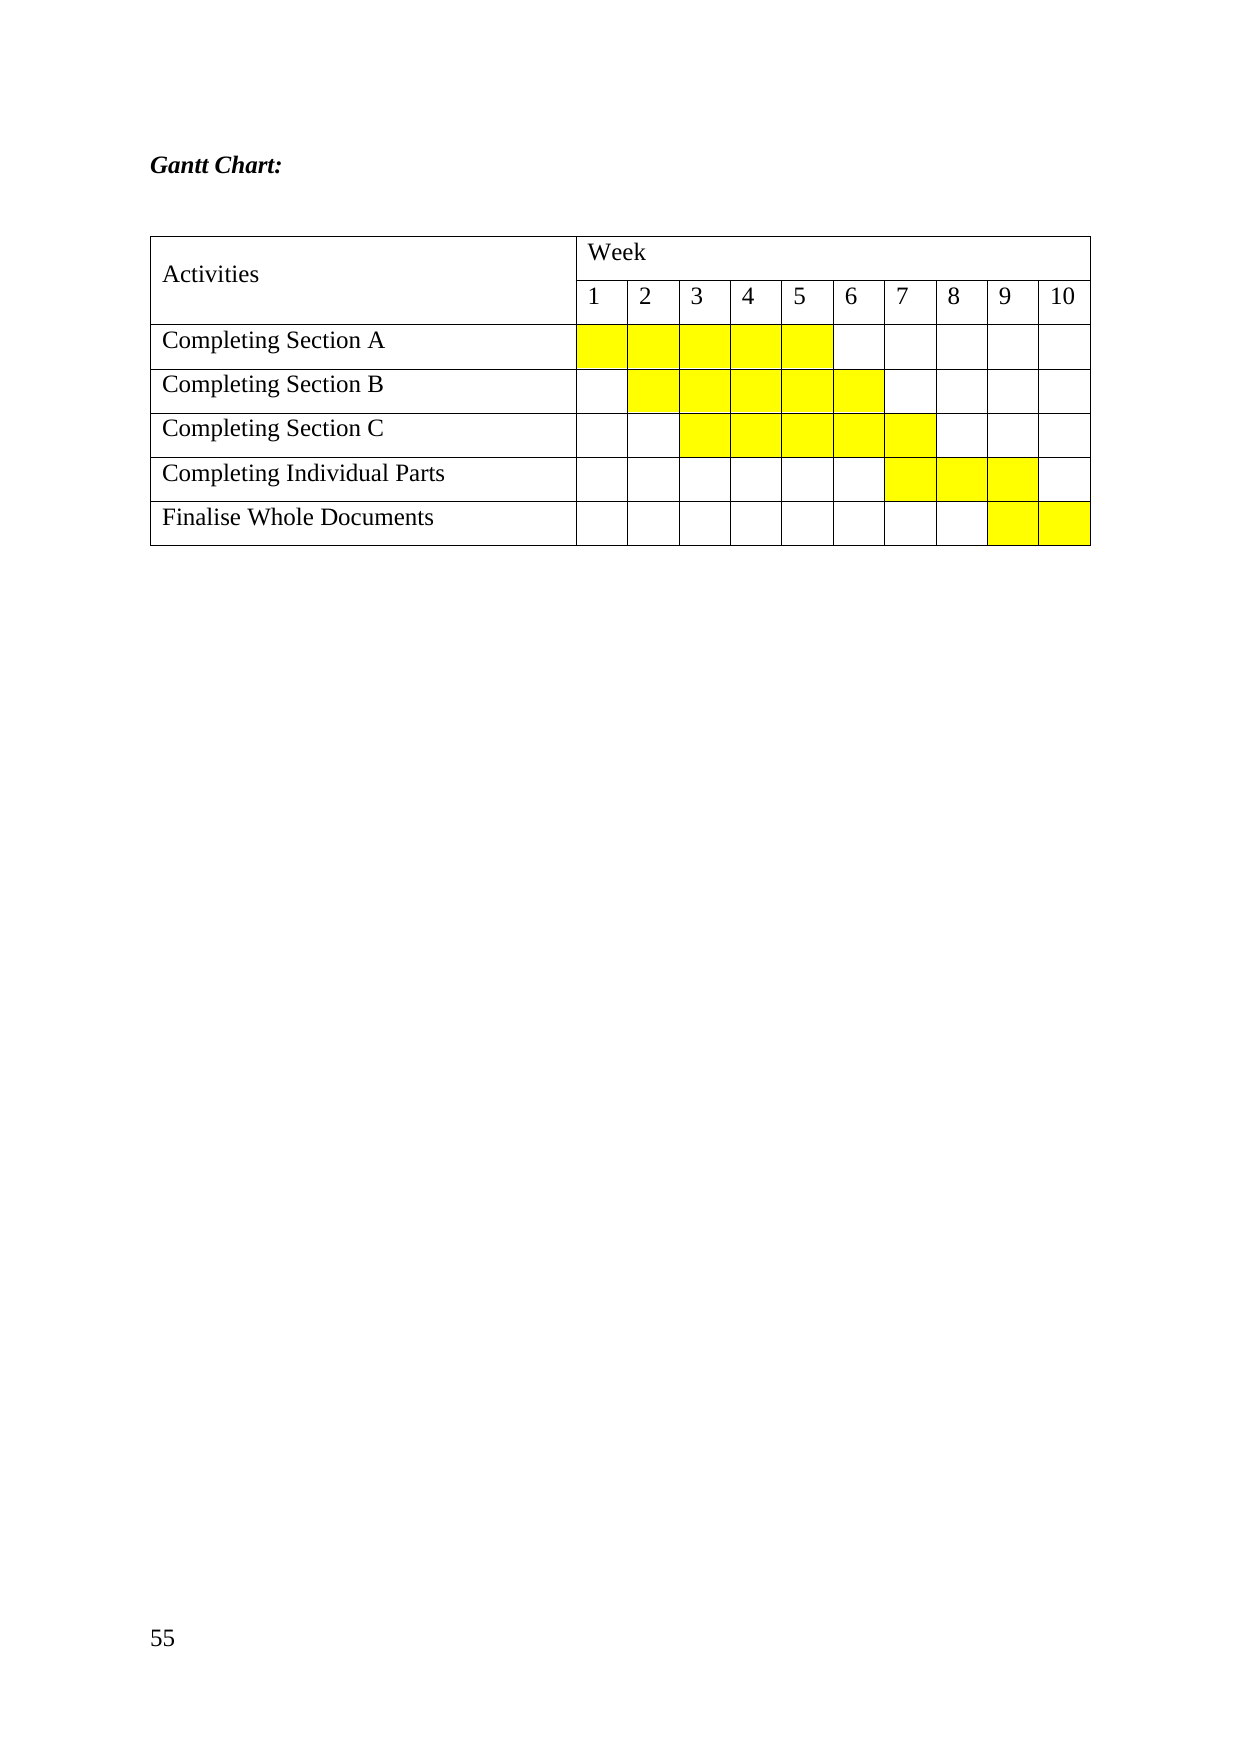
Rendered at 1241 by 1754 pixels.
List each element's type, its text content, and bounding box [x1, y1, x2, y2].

table_cell Completing Section C [151, 414, 576, 457]
table_cell [680, 325, 730, 368]
table_cell [885, 458, 936, 501]
table_cell [834, 370, 884, 412]
table_cell [782, 325, 833, 368]
table_cell [1039, 370, 1090, 412]
table_cell 2 [628, 281, 679, 324]
table_cell [628, 370, 679, 412]
table_cell [988, 502, 1038, 545]
table_cell [834, 414, 884, 457]
table_cell [937, 458, 987, 501]
table_cell [731, 370, 781, 412]
table_cell [680, 370, 730, 412]
table_cell [1039, 502, 1090, 545]
table_cell [628, 325, 679, 368]
table_cell [885, 502, 936, 545]
table_cell [937, 370, 987, 412]
table_cell [782, 502, 833, 545]
table_cell 6 [834, 281, 884, 324]
table_cell [577, 458, 627, 501]
table_cell 5 [782, 281, 833, 324]
table_cell [731, 325, 781, 368]
table_cell [885, 414, 936, 457]
table_cell [731, 502, 781, 545]
table_cell [937, 325, 987, 368]
table_cell [628, 458, 679, 501]
table_cell [731, 414, 781, 457]
table_cell [885, 325, 936, 368]
table_cell [577, 414, 627, 457]
text Gantt Chart: [150, 150, 1090, 179]
table_cell [988, 414, 1038, 457]
table_cell [680, 414, 730, 457]
table_cell 8 [937, 281, 987, 324]
table_cell 9 [988, 281, 1038, 324]
table_header Week [577, 237, 1090, 280]
table_cell [988, 325, 1038, 368]
table_cell 4 [731, 281, 781, 324]
table_cell [577, 325, 627, 368]
table_cell Finalise Whole Documents [151, 502, 576, 545]
table_cell [680, 458, 730, 501]
table_cell [834, 502, 884, 545]
table_cell [782, 414, 833, 457]
table_cell [988, 370, 1038, 412]
table_header Activities [151, 237, 576, 324]
table_cell [628, 502, 679, 545]
table_cell Completing Individual Parts [151, 458, 576, 501]
table_cell [834, 325, 884, 368]
table_cell [988, 458, 1038, 501]
table_cell [834, 458, 884, 501]
table_cell 10 [1039, 281, 1090, 324]
table_cell [680, 502, 730, 545]
table_cell [937, 414, 987, 457]
table_cell [782, 370, 833, 412]
table_cell Completing Section A [151, 325, 576, 368]
table_cell [577, 370, 627, 412]
table_cell [628, 414, 679, 457]
table_cell [1039, 458, 1090, 501]
table_cell Completing Section B [151, 370, 576, 412]
table_cell 3 [680, 281, 730, 324]
table_cell [782, 458, 833, 501]
table_cell [1039, 414, 1090, 457]
table_cell [731, 458, 781, 501]
table_cell [577, 502, 627, 545]
table_cell 7 [885, 281, 936, 324]
table_cell [885, 370, 936, 412]
table_cell 1 [577, 281, 627, 324]
table_cell [937, 502, 987, 545]
table_cell [1039, 325, 1090, 368]
